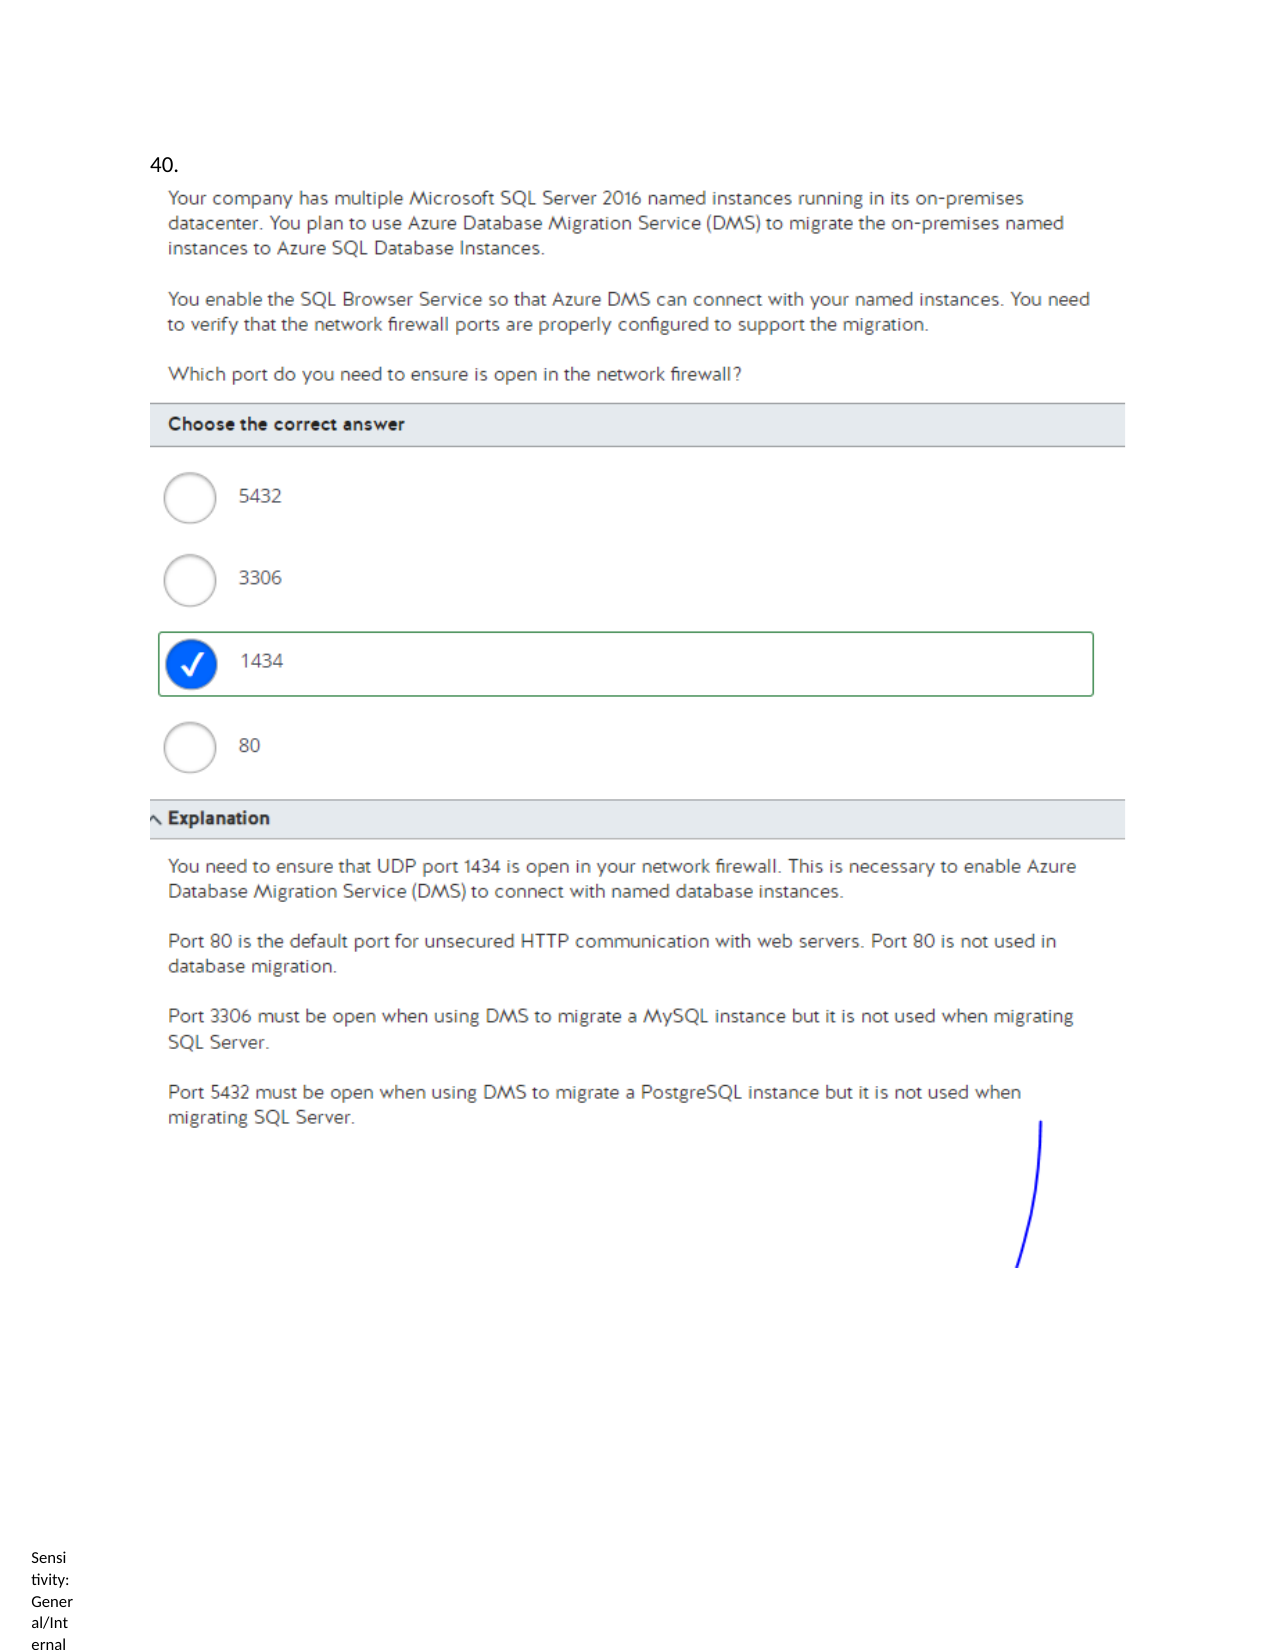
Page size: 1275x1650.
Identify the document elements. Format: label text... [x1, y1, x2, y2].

picture [150, 178, 1125, 1268]
text 40. [150, 150, 1125, 178]
